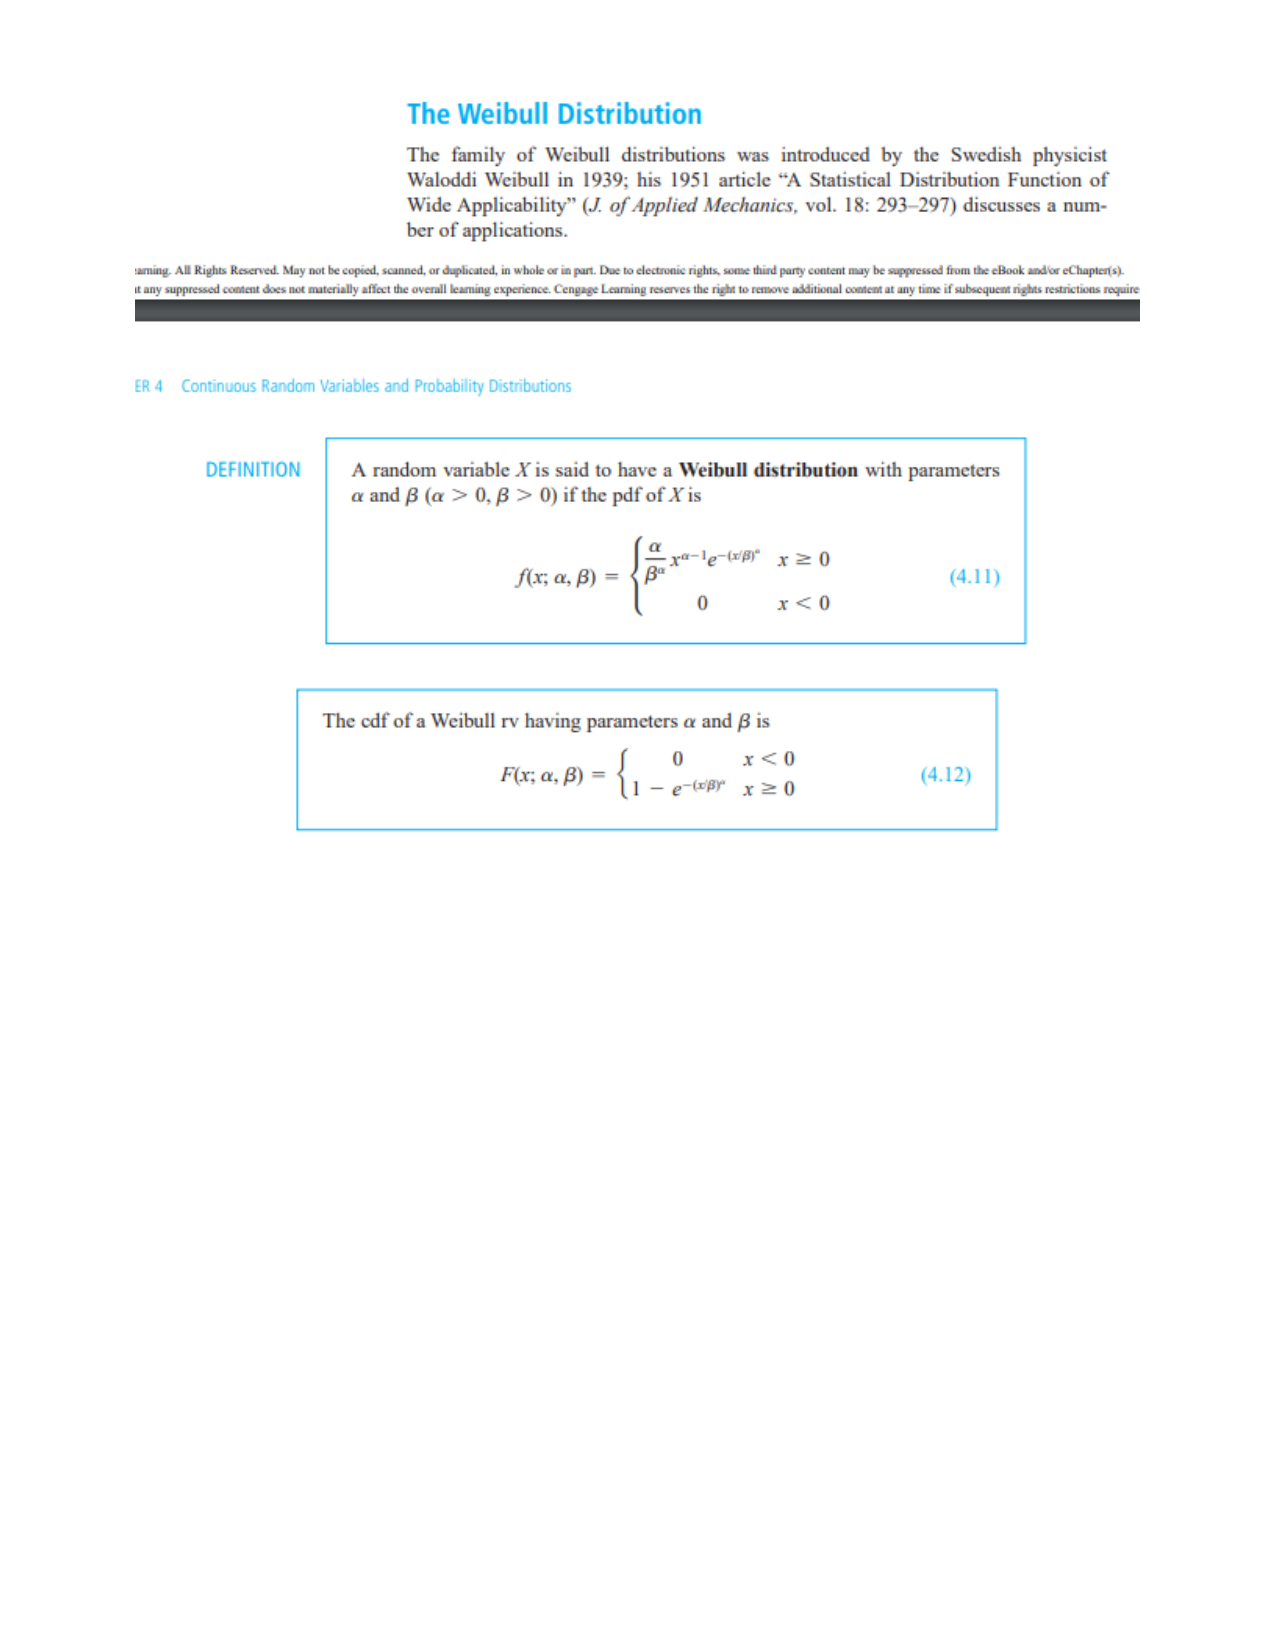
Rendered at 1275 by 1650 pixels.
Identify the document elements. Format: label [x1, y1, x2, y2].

picture [135, 75, 1140, 654]
picture [267, 672, 1008, 840]
